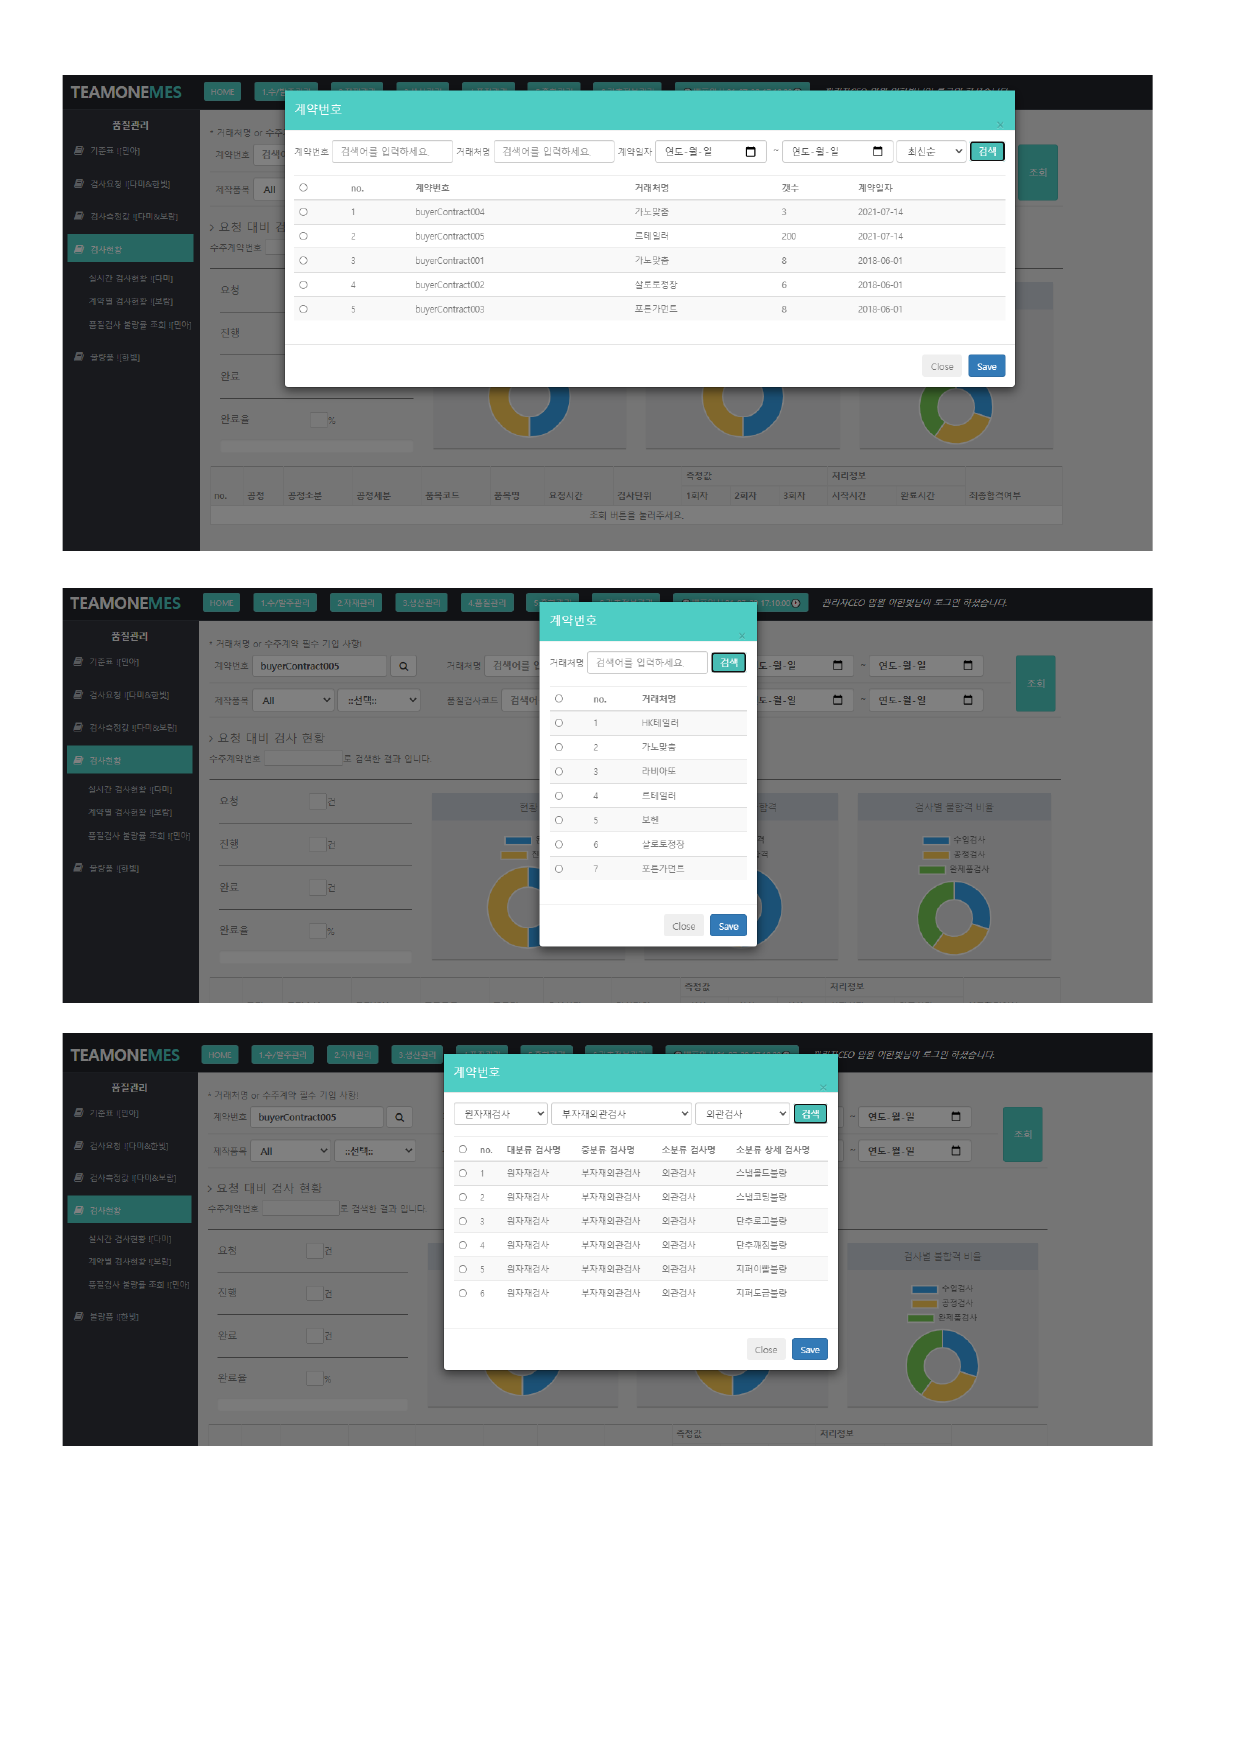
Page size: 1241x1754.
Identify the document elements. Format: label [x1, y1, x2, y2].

picture [62, 1033, 1153, 1446]
picture [62, 588, 1153, 1003]
picture [62, 75, 1153, 551]
